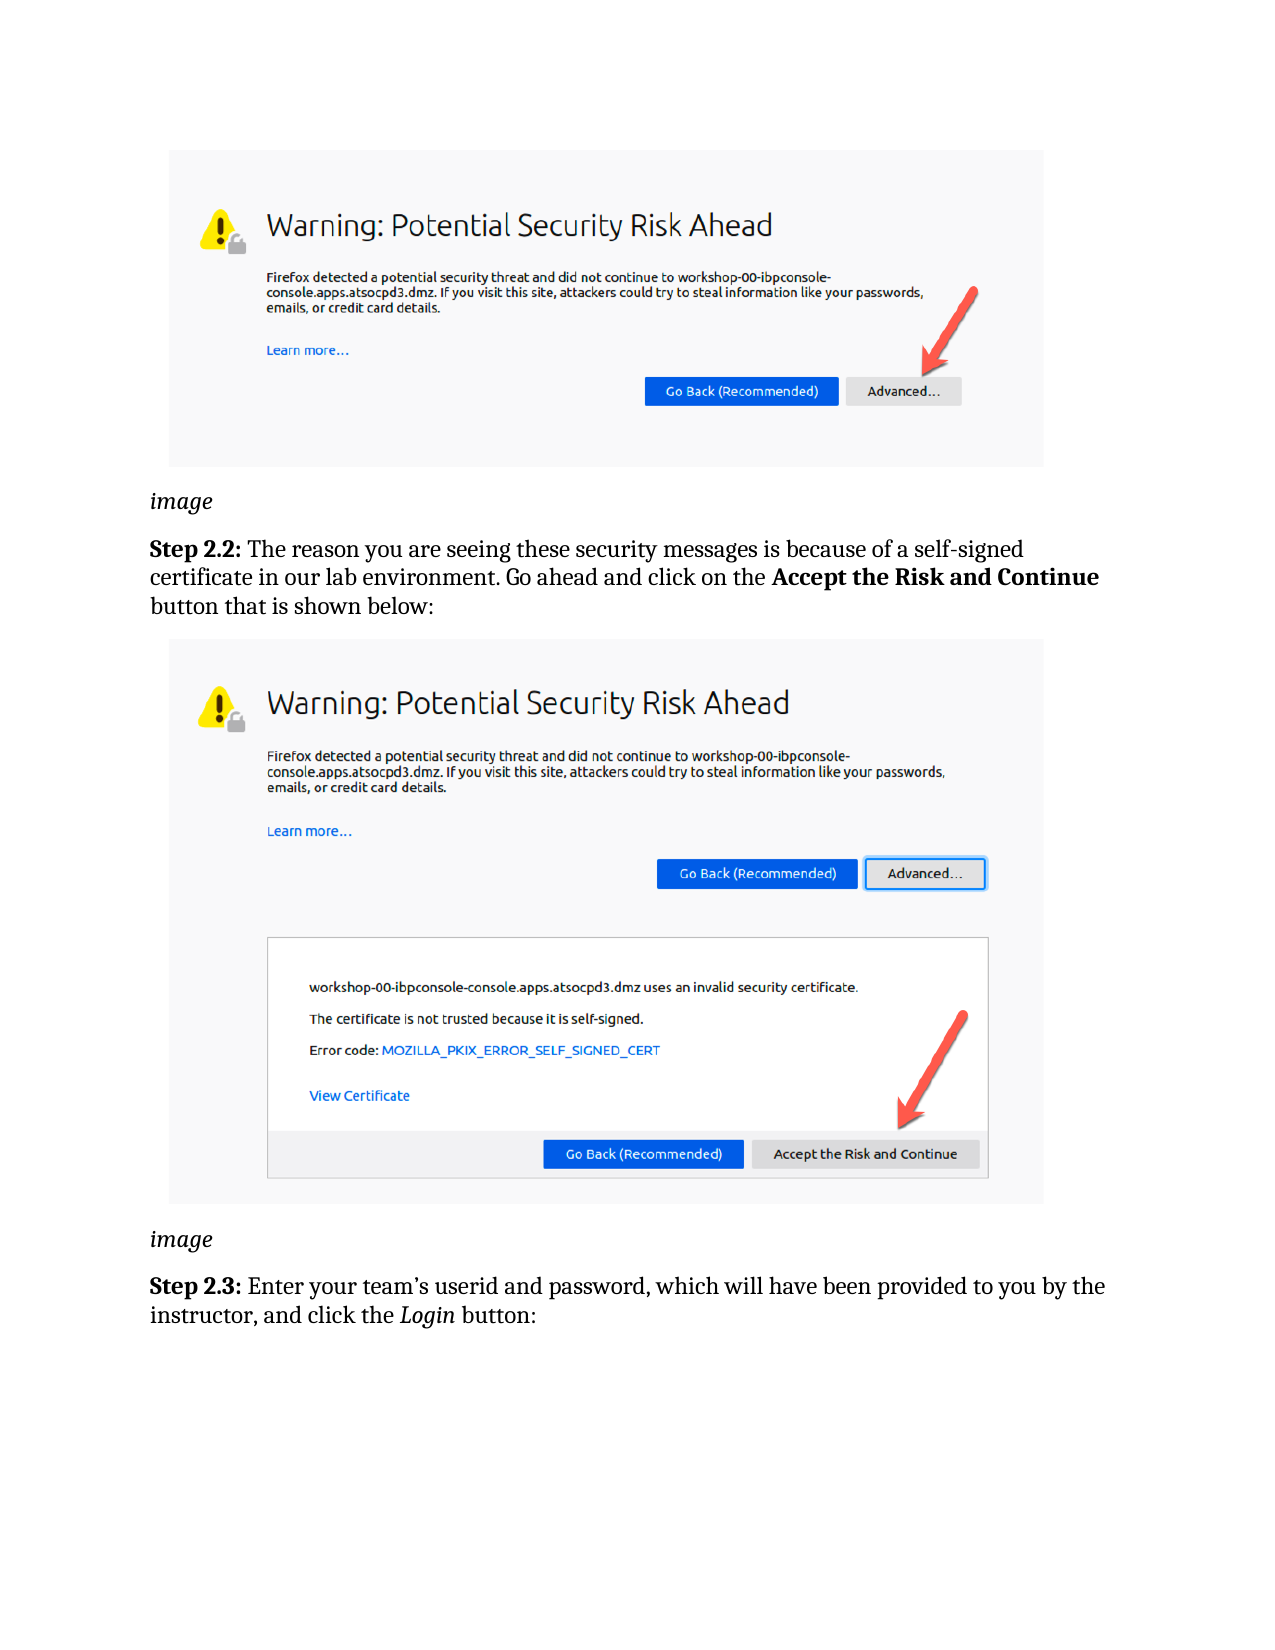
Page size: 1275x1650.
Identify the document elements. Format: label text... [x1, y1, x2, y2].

text image [150, 1224, 1125, 1253]
text Step 2.2: The reason you are seeing these security messages is because of a self-signed certificate in our lab environment. Go ahead and click on the Accept the Risk and Continue button that is shown below: [150, 534, 1125, 621]
text Step 2.3: Enter your team’s userid and password, which will have been provided to you by the instructor, and click the Login button: [150, 1272, 1125, 1329]
picture [168, 150, 1044, 467]
picture [168, 639, 1044, 1204]
text image [150, 487, 1125, 516]
